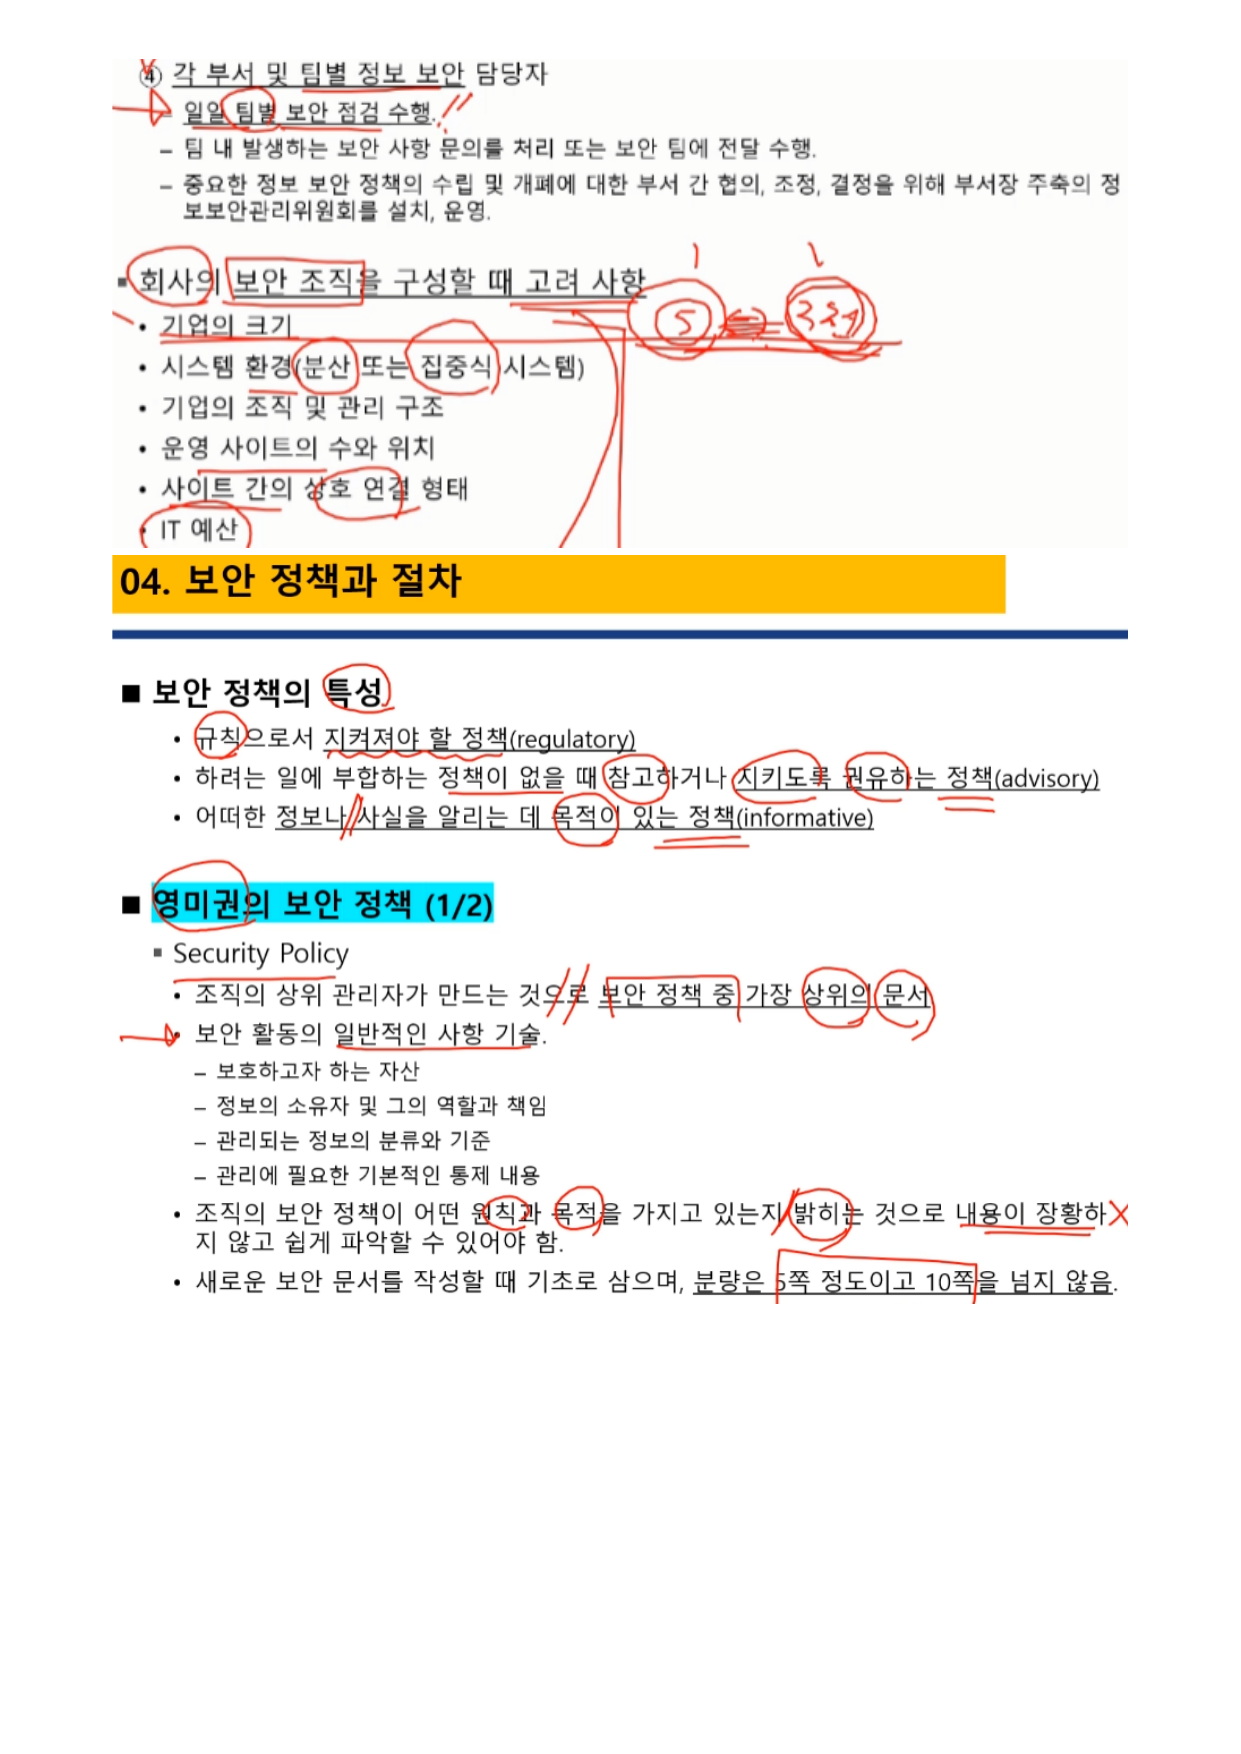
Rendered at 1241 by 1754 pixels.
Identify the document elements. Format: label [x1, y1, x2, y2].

picture [112, 59, 1128, 548]
picture [112, 555, 1128, 1304]
